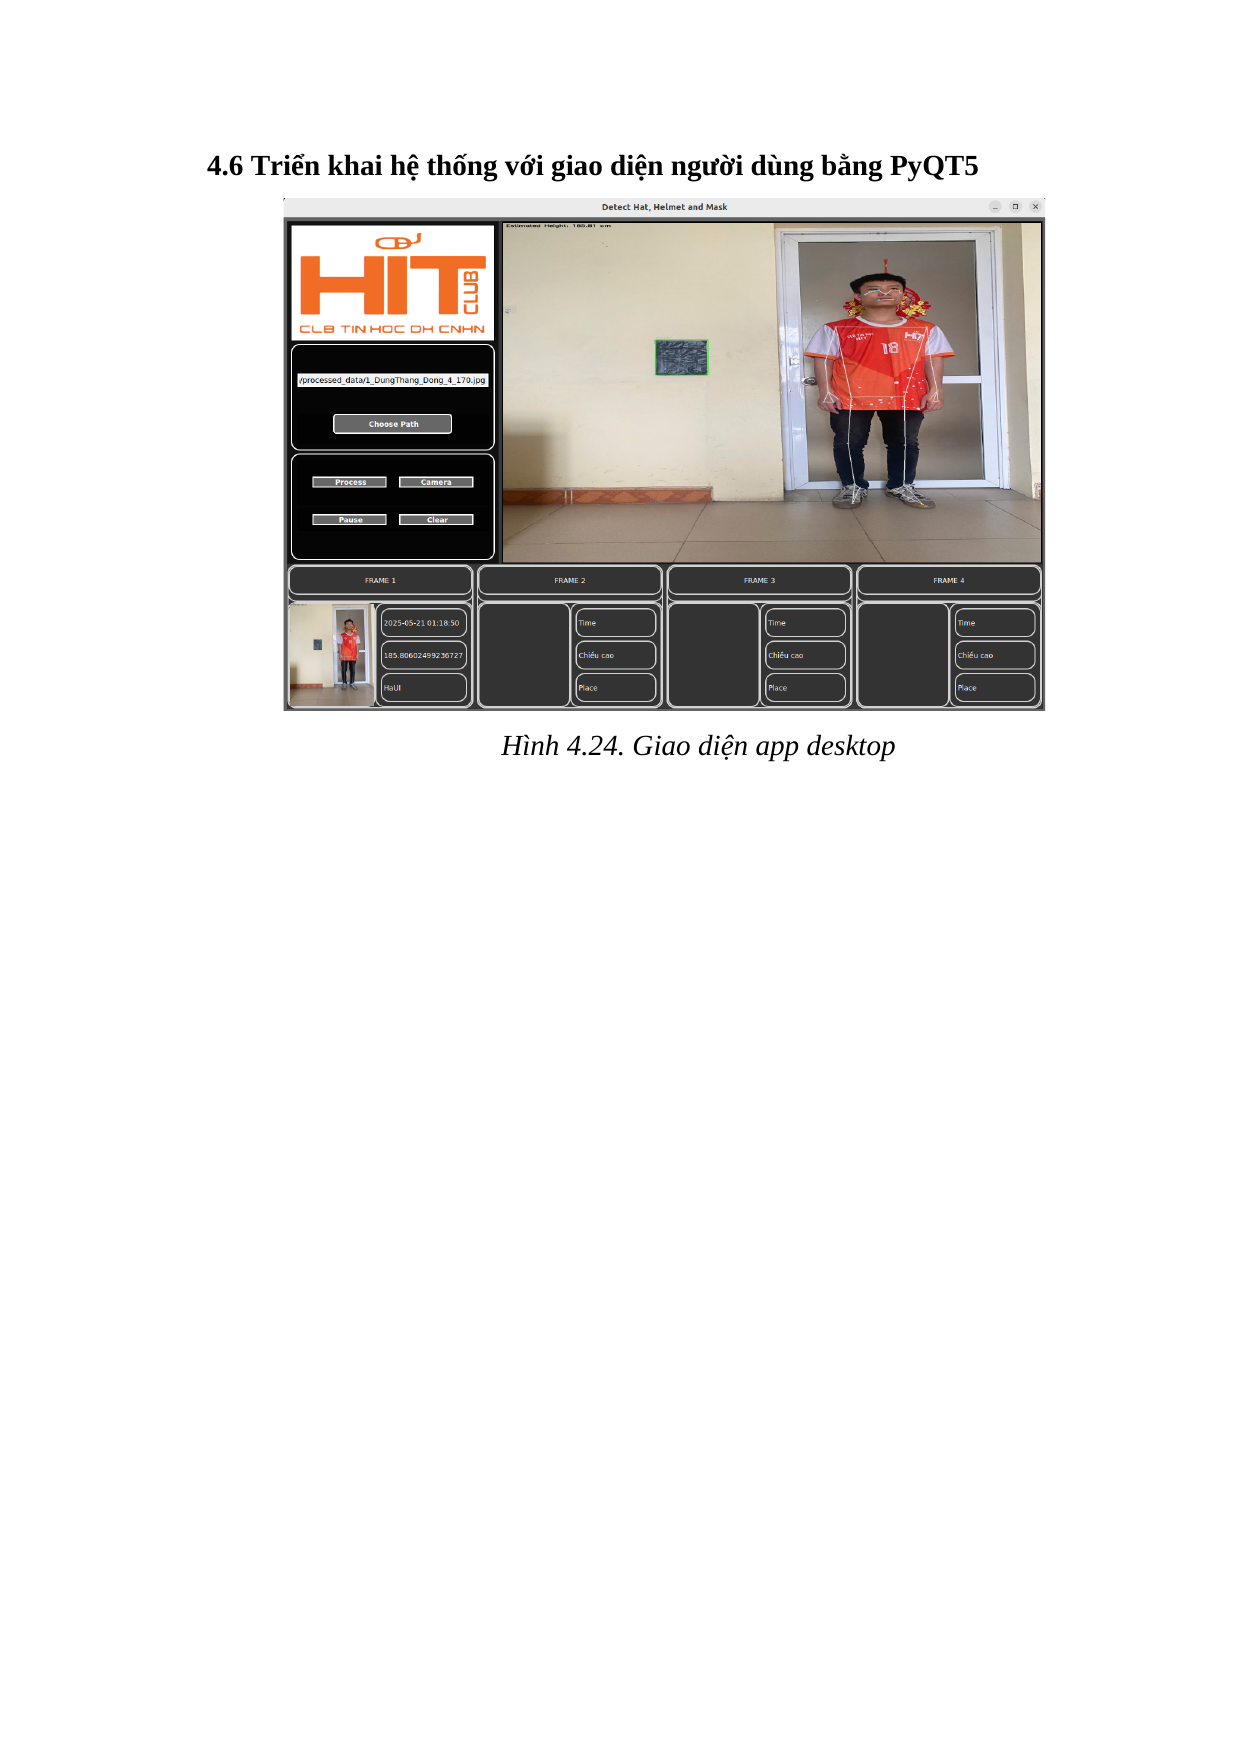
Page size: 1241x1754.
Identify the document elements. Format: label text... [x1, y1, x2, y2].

subtitle 4.6 Triển khai hệ thống với giao diện người dùng bằng PyQT5 [207, 148, 1122, 181]
picture [283, 198, 1046, 711]
text Hình 4.24. Giao diện app desktop [207, 728, 1122, 761]
